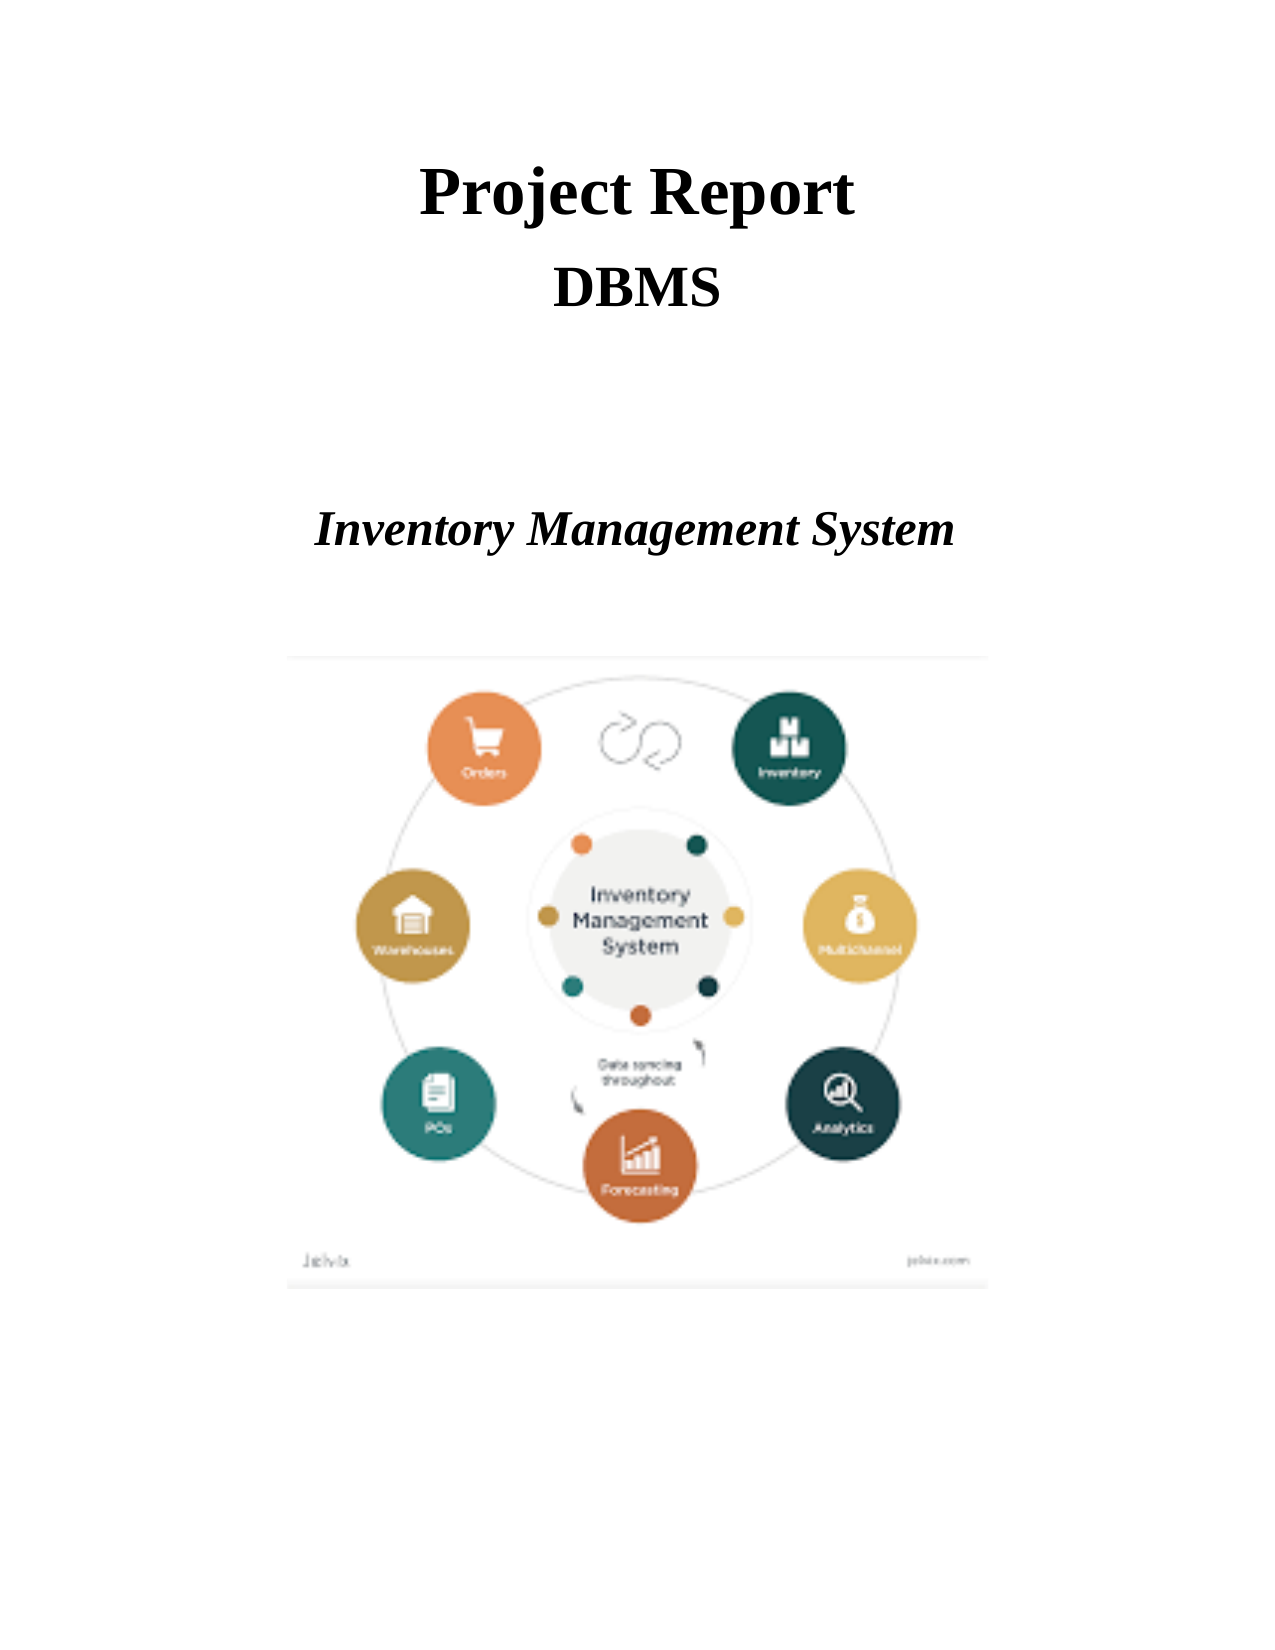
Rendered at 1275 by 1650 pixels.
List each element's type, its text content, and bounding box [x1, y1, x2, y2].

text Project Report [150, 150, 1125, 229]
text DBMS [150, 252, 1125, 319]
text Inventory Management System [150, 498, 1125, 556]
picture [286, 656, 989, 1289]
